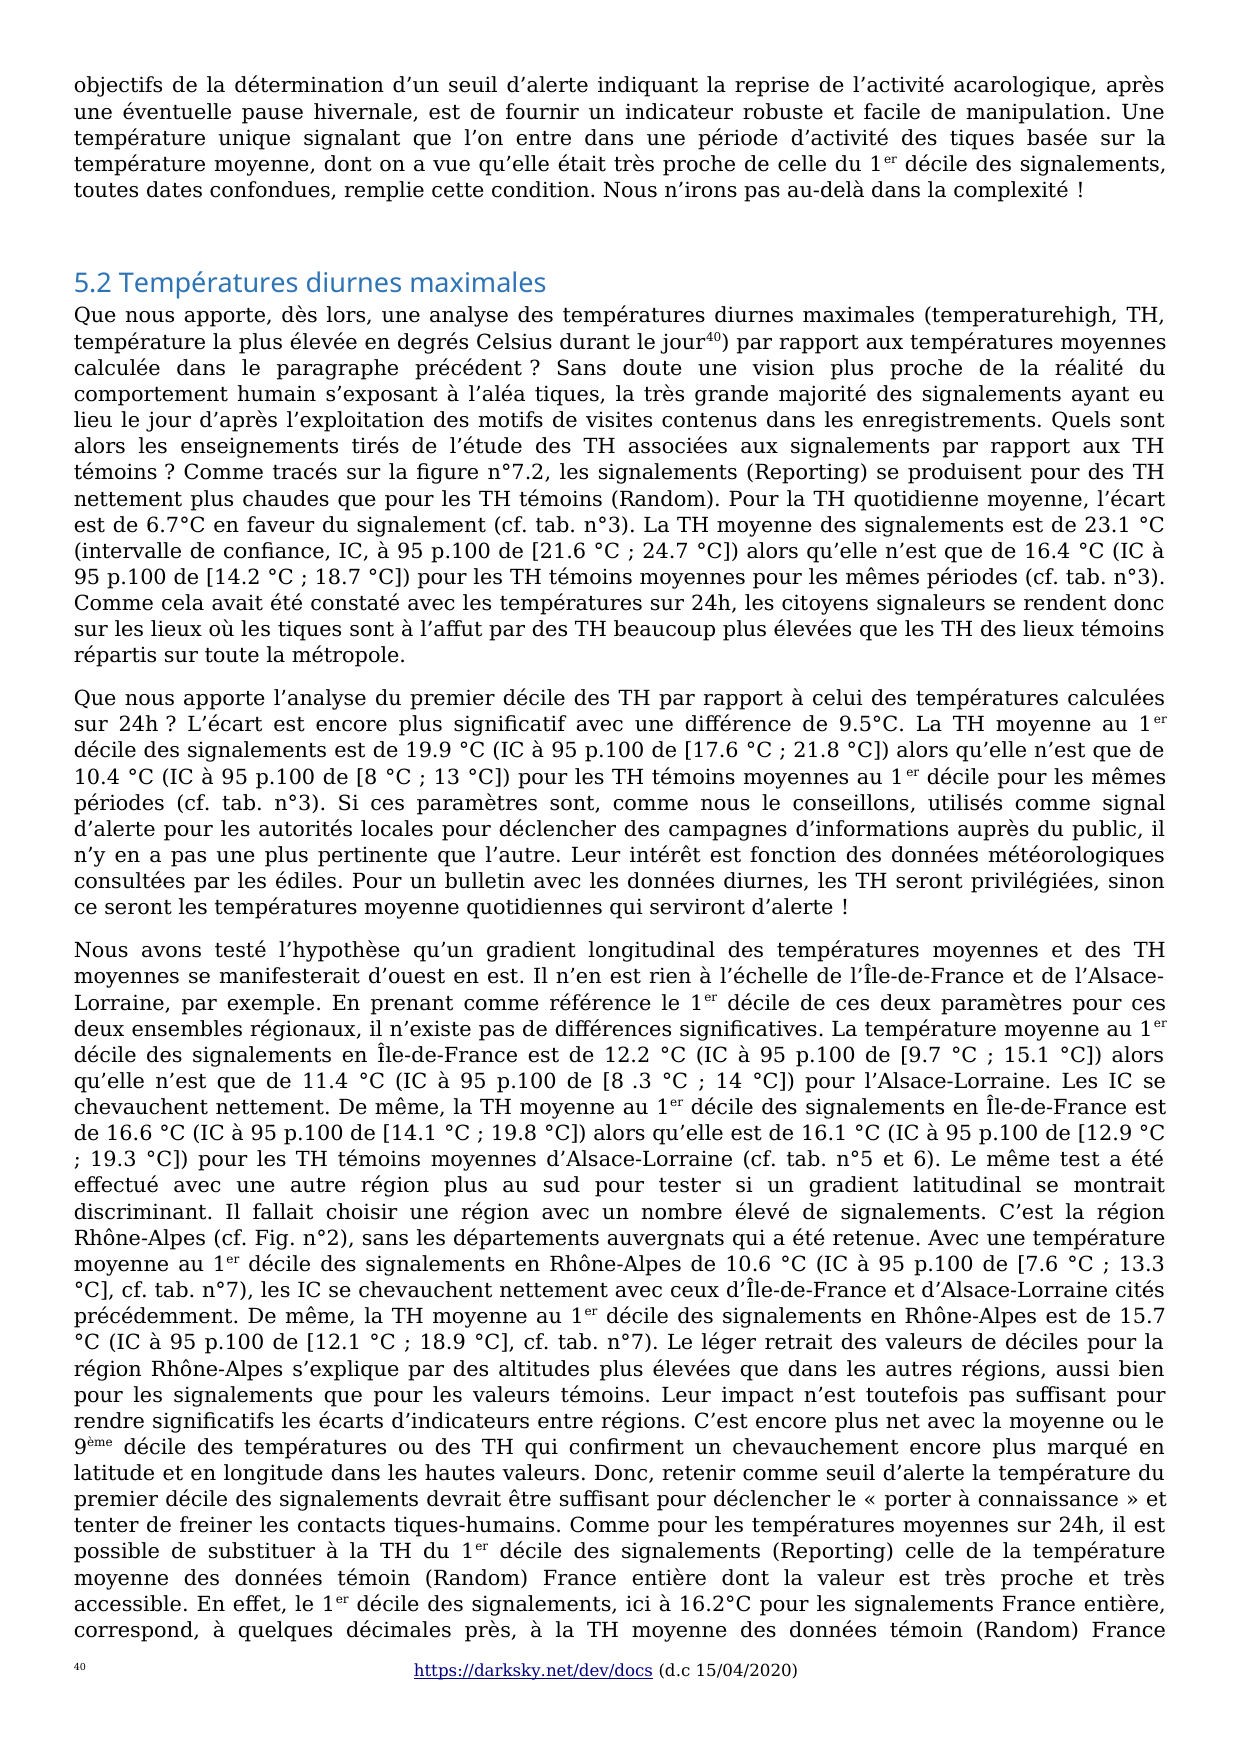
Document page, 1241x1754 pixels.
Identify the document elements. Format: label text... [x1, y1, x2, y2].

subtitle 5.2 Températures diurnes maximales [73, 264, 1167, 301]
text Que nous apporte l’analyse du premier décile des TH par rapport à celui des températures calculées sur 24h ? L’écart est encore plus significatif avec une différence de 9.5°C. La TH moyenne au 1er décile des signalements est de 19.9 °C (IC à 95 p.100 de [17.6 °C ; 21.8 °C]) alors qu’elle n’est que de 10.4 °C (IC à 95 p.100 de [8 °C ; 13 °C]) pour les TH témoins moyennes au 1er décile pour les mêmes périodes (cf. tab. n°3). Si ces paramètres sont, comme nous le conseillons, utilisés comme signal d’alerte pour les autorités locales pour déclencher des campagnes d’informations auprès du public, il n’y en a pas une plus pertinente que l’autre. Leur intérêt est fonction des données météorologiques consultées par les édiles. Pour un bulletin avec les données diurnes, les TH seront privilégiées, sinon ce seront les températures moyenne quotidiennes qui serviront d’alerte ! [73, 686, 1167, 920]
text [73, 938, 1167, 1642]
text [73, 73, 1167, 202]
text Que nous apporte, dès lors, une analyse des températures diurnes maximales (temperaturehigh, TH, température la plus élevée en degrés Celsius durant le jour) par rapport aux températures moyennes calculée dans le paragraphe précédent ? Sans doute une vision plus proche de la réalité du comportement humain s’exposant à l’aléa tiques, la très grande majorité des signalements ayant eu lieu le jour d’après l’exploitation des motifs de visites contenus dans les enregistrements. Quels sont alors les enseignements tirés de l’étude des TH associées aux signalements par rapport aux TH témoins ? Comme tracés sur la figure n°7.2, les signalements (Reporting) se produisent pour des TH nettement plus chaudes que pour les TH témoins (Random). Pour la TH quotidienne moyenne, l’écart est de 6.7°C en faveur du signalement (cf. tab. n°3). La TH moyenne des signalements est de 23.1 °C (intervalle de confiance, IC, à 95 p.100 de [21.6 °C ; 24.7 °C]) alors qu’elle n’est que de 16.4 °C (IC à 95 p.100 de [14.2 °C ; 18.7 °C]) pour les TH témoins moyennes pour les mêmes périodes (cf. tab. n°3). Comme cela avait été constaté avec les températures sur 24h, les citoyens signaleurs se rendent donc sur les lieux où les tiques sont à l’affut par des TH beaucoup plus élevées que les TH des lieux témoins répartis sur toute la métropole. [73, 303, 1167, 668]
